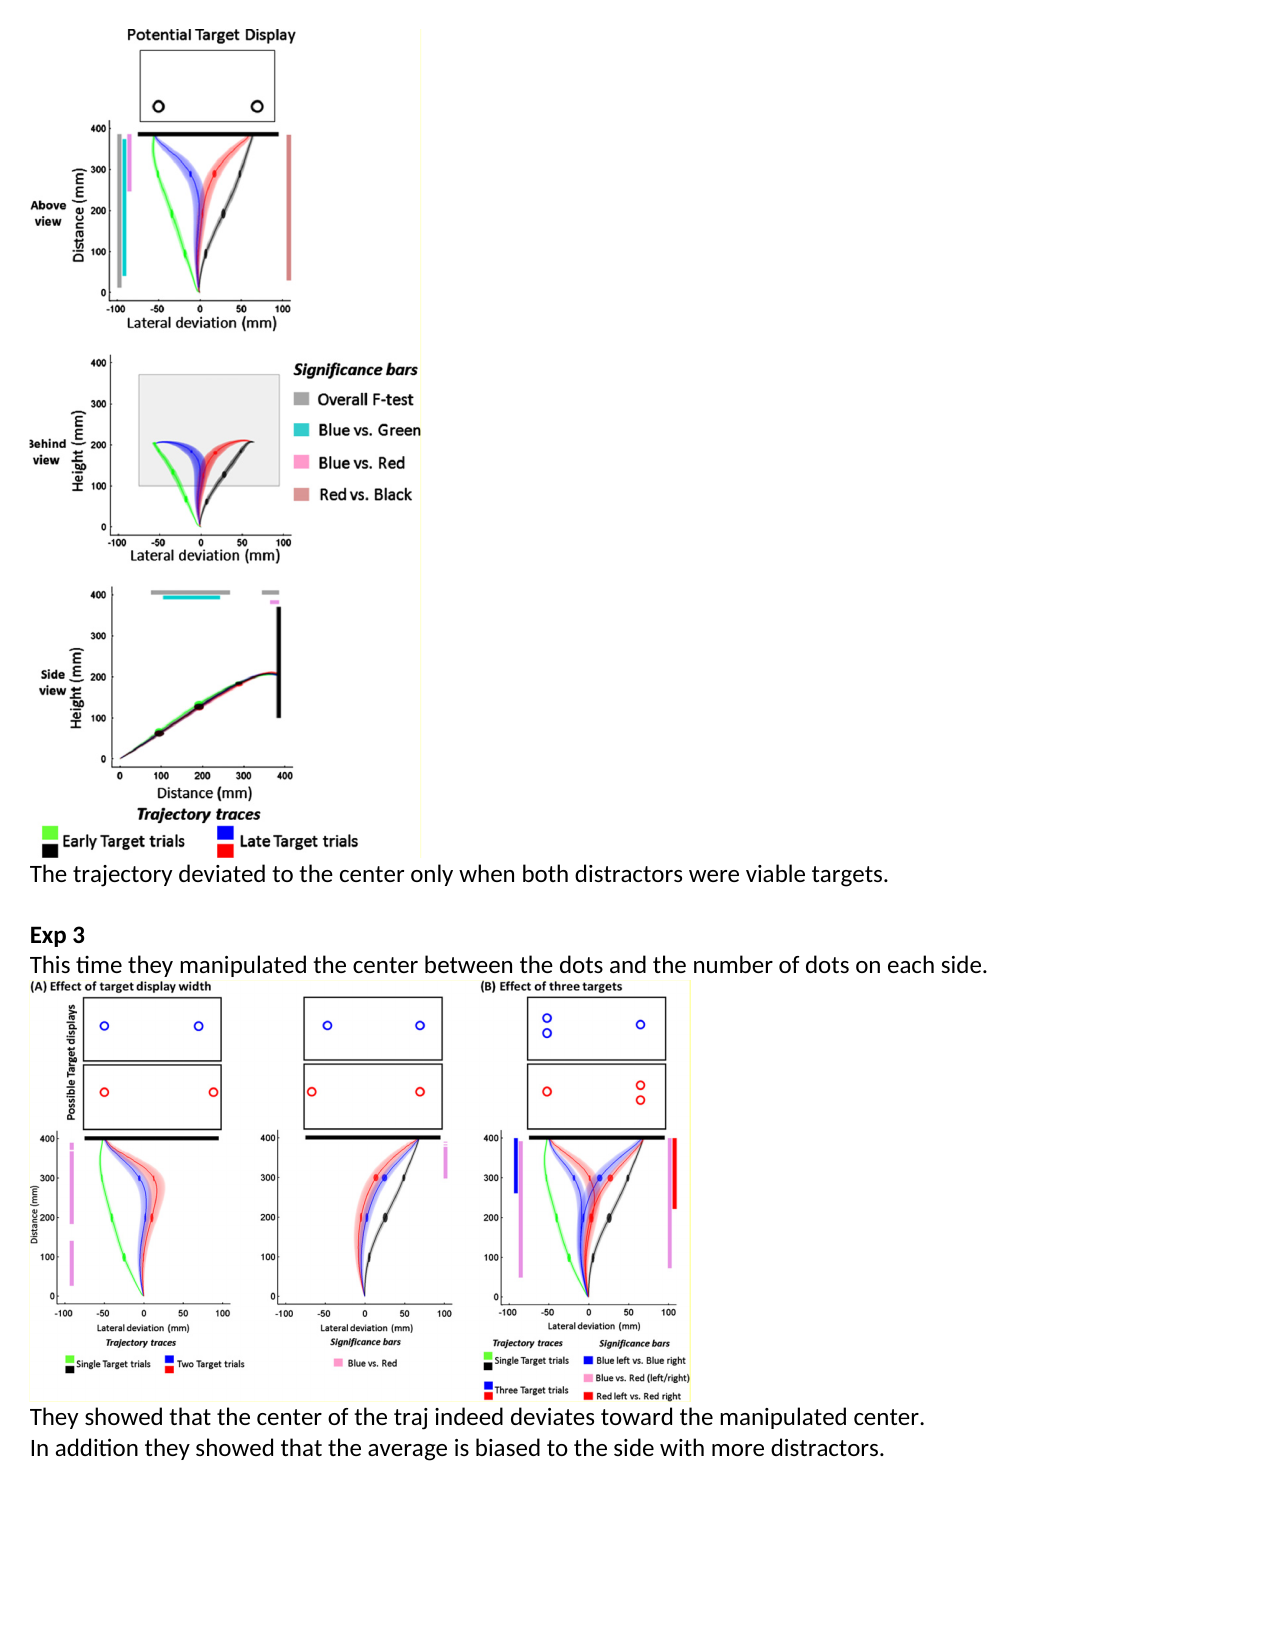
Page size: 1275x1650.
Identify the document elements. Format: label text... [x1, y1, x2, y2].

picture [29, 29, 422, 858]
text They showed that the center of the traj indeed deviates toward the manipulated center. [29, 1401, 1255, 1432]
text In addition they showed that the average is biased to the side with more distractors. [29, 1432, 1255, 1462]
text This time they manipulated the center between the dots and the number of dots on each side. [29, 949, 1255, 980]
text The trajectory deviated to the center only when both distractors were viable targets. [29, 858, 1255, 888]
text Exp 3 [29, 919, 1255, 949]
picture [29, 980, 691, 1402]
